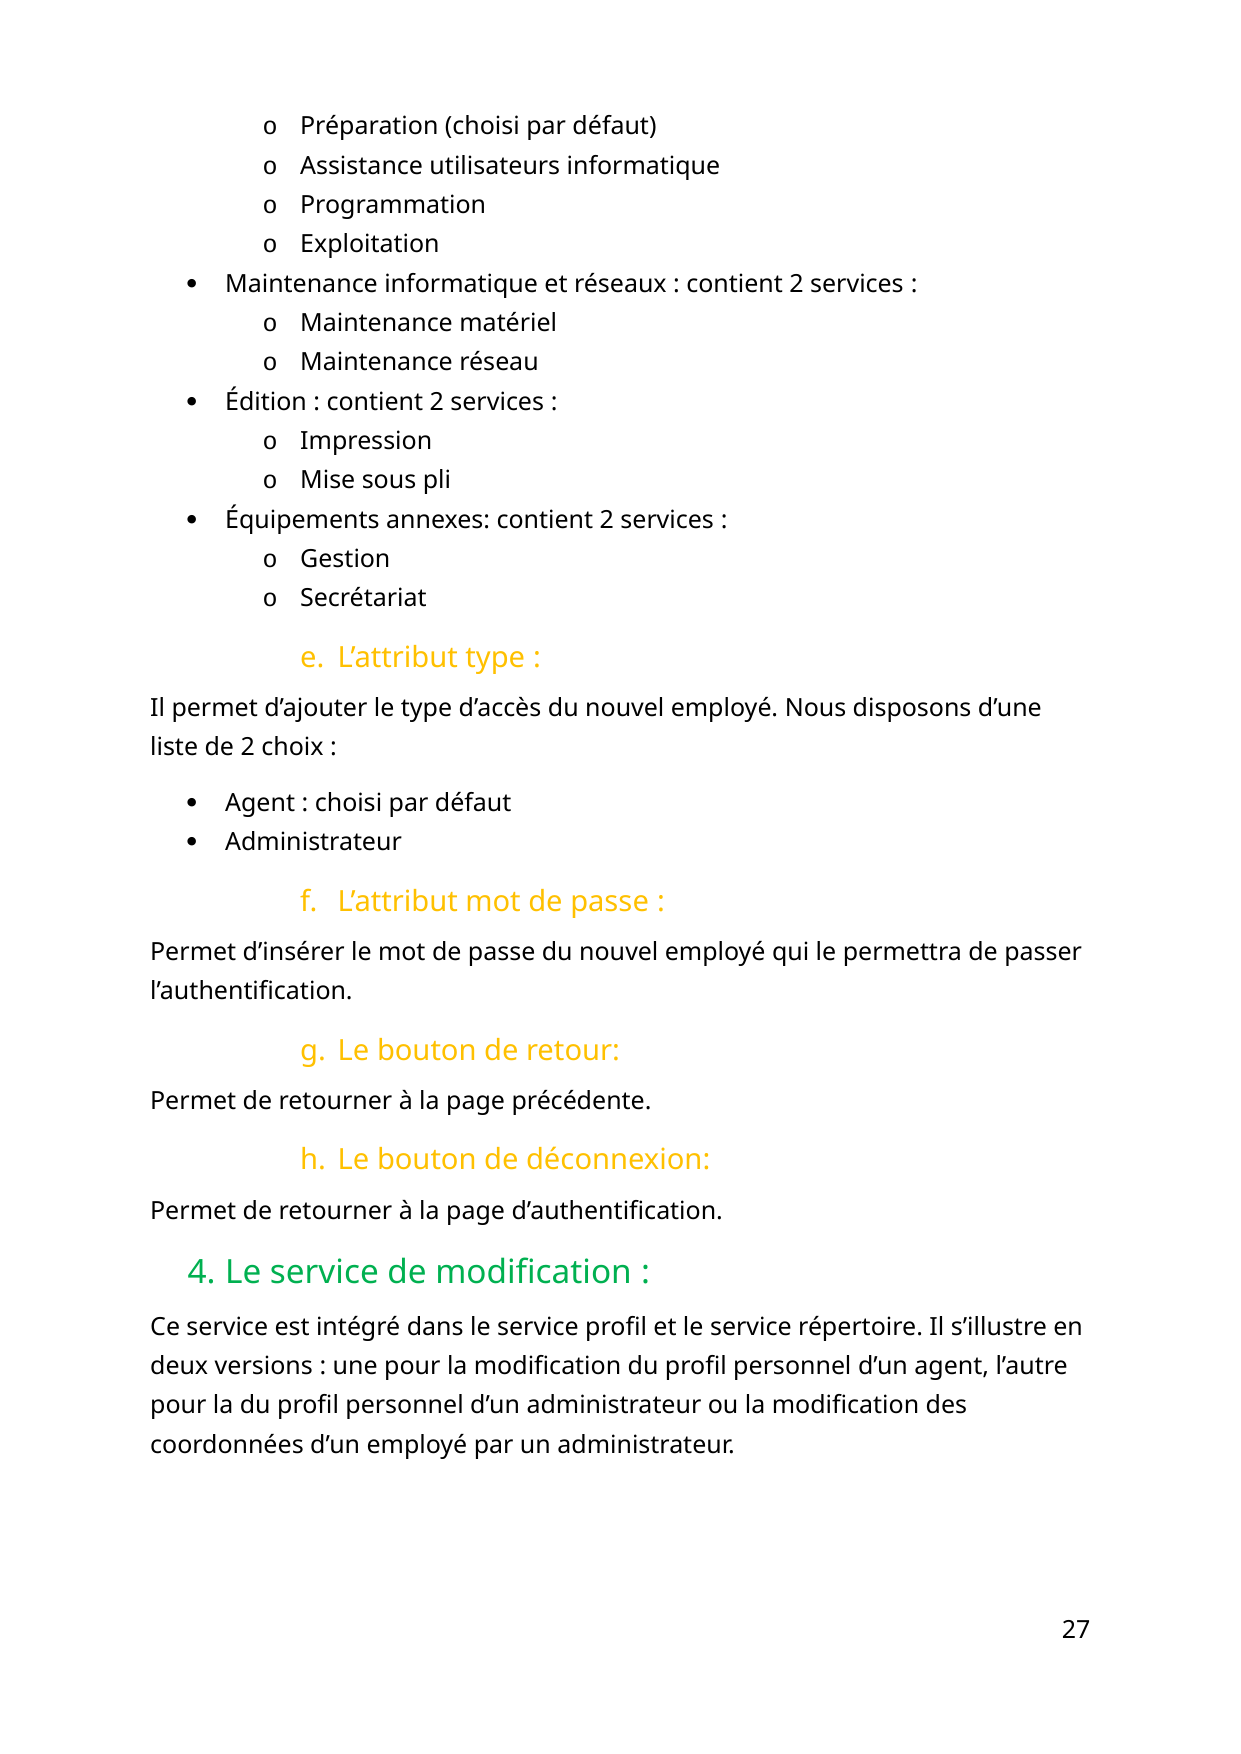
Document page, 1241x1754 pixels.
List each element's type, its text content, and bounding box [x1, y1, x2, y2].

list Programmation [262, 187, 1090, 221]
text Ce service est intégré dans le service profil et le service répertoire. Il s’illustre en deux versions : une pour la modification du profil personnel d’un agent, l’autre pour la du profil personnel d’un administrateur ou la modification des coordonnées d’un employé par un administrateur. [150, 1309, 1090, 1460]
list Édition : contient 2 services : [187, 383, 1090, 417]
list Équipements annexes: contient 2 services : [187, 501, 1090, 535]
list Gestion [262, 540, 1090, 575]
list Impression [262, 422, 1090, 457]
subtitle Le bouton de déconnexion: [300, 1138, 1090, 1178]
list Maintenance réseau [262, 344, 1090, 378]
list Assistance utilisateurs informatique [262, 147, 1090, 182]
subtitle L’attribut mot de passe : [300, 880, 1090, 919]
list Exploitation [262, 226, 1090, 260]
list Mise sous pli [262, 462, 1090, 496]
text Permet d’insérer le mot de passe du nouvel employé qui le permettra de passer l’authentification. [150, 934, 1090, 1007]
subtitle Le service de modification : [187, 1248, 1090, 1294]
list Préparation (choisi par défaut) [262, 108, 1090, 142]
text Il permet d’ajouter le type d’accès du nouvel employé. Nous disposons d’une liste de 2 choix : [150, 690, 1090, 763]
list Administrateur [187, 824, 1090, 858]
list Secrétariat [262, 580, 1090, 614]
text Permet de retourner à la page d’authentification. [150, 1192, 1090, 1227]
list Maintenance informatique et réseaux : contient 2 services : [187, 265, 1090, 299]
subtitle L’attribut type : [300, 636, 1090, 676]
list Agent : choisi par défaut [187, 785, 1090, 819]
subtitle Le bouton de retour: [300, 1029, 1090, 1068]
text Permet de retourner à la page précédente. [150, 1083, 1090, 1117]
list Maintenance matériel [262, 304, 1090, 339]
